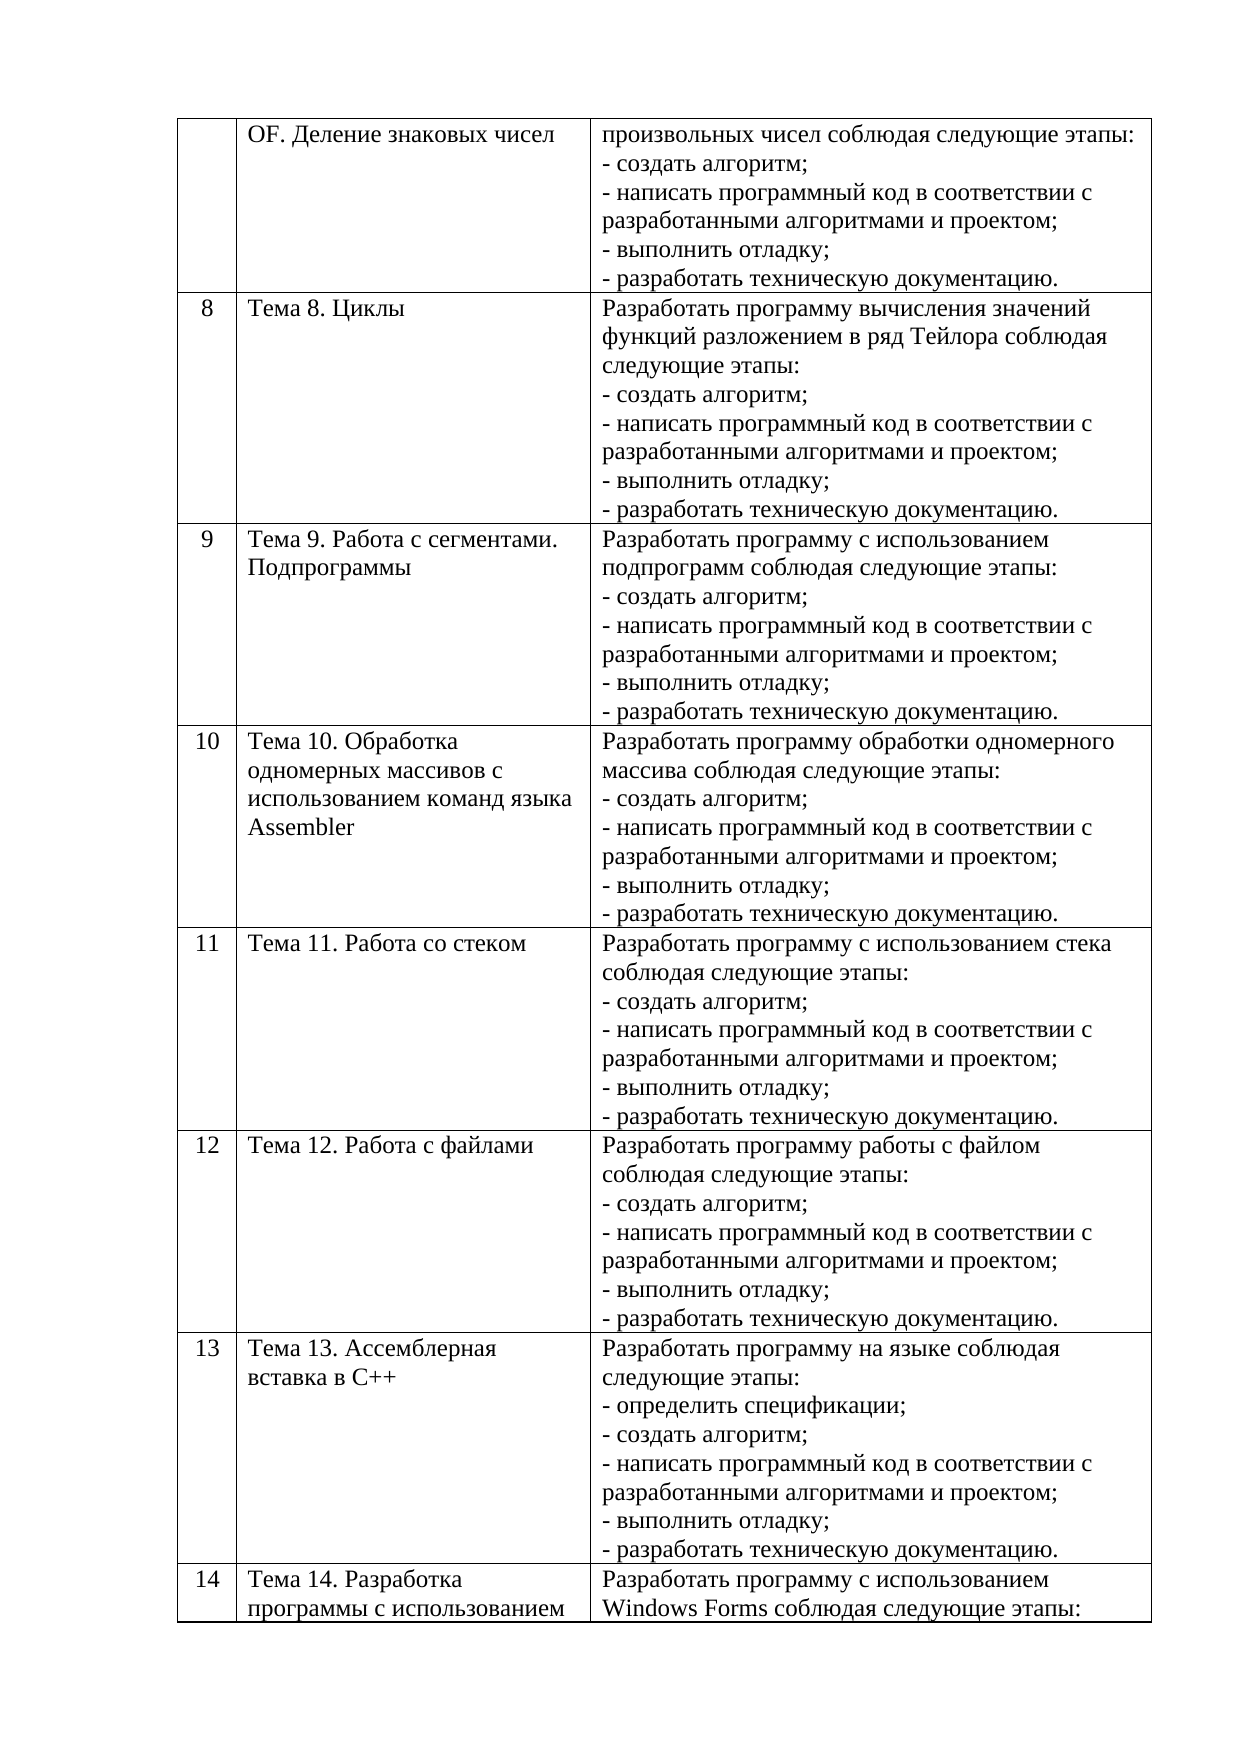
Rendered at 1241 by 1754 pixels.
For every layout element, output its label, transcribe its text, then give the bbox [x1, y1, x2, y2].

table_cell 11 [178, 928, 236, 1129]
table_cell Разработать программу обработки одномерного массива соблюдая следующие этапы: - создать алгоритм; - написать программный код в соответствии с разработанными алгоритмами и проектом; - выполнить отладку; - разработать техническую документацию. [591, 726, 1151, 927]
table_cell 10 [178, 726, 236, 927]
table_cell Тема 12. Работа с файлами [237, 1131, 590, 1332]
table_cell Разработать программу с использованием стека соблюдая следующие этапы: - создать алгоритм; - написать программный код в соответствии с разработанными алгоритмами и проектом; - выполнить отладку; - разработать техническую документацию. [591, 928, 1151, 1129]
table_cell 12 [178, 1131, 236, 1332]
table_cell Тема 10. Обработка одномерных массивов с использованием команд языка Assembler [237, 726, 590, 927]
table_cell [591, 119, 1151, 292]
table_cell Тема 11. Работа со стеком [237, 928, 590, 1129]
table_cell Разработать программу работы с файлом соблюдая следующие этапы: - создать алгоритм; - написать программный код в соответствии с разработанными алгоритмами и проектом; - выполнить отладку; - разработать техническую документацию. [591, 1131, 1151, 1332]
table_cell Тема 8. Циклы [237, 293, 590, 523]
table_cell 14 [178, 1564, 236, 1621]
table_cell Тема 13. Ассемблерная вставка в С++ [237, 1333, 590, 1563]
table_cell 7 [178, 119, 236, 292]
table_cell 8 [178, 293, 236, 523]
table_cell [237, 119, 590, 292]
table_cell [237, 1564, 590, 1621]
table_cell Разработать программу вычисления значений функций разложением в ряд Тейлора соблюдая следующие этапы: - создать алгоритм; - написать программный код в соответствии с разработанными алгоритмами и проектом; - выполнить отладку; - разработать техническую документацию. [591, 293, 1151, 523]
table_cell 9 [178, 524, 236, 725]
table_cell Тема 9. Работа с сегментами. Подпрограммы [237, 524, 590, 725]
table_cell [591, 1564, 1151, 1621]
table_cell Разработать программу с использованием подпрограмм соблюдая следующие этапы: - создать алгоритм; - написать программный код в соответствии с разработанными алгоритмами и проектом; - выполнить отладку; - разработать техническую документацию. [591, 524, 1151, 725]
table_cell Разработать программу на языке соблюдая следующие этапы: - определить спецификации; - создать алгоритм; - написать программный код в соответствии с разработанными алгоритмами и проектом; - выполнить отладку; - разработать техническую документацию. [591, 1333, 1151, 1563]
table_cell 13 [178, 1333, 236, 1563]
